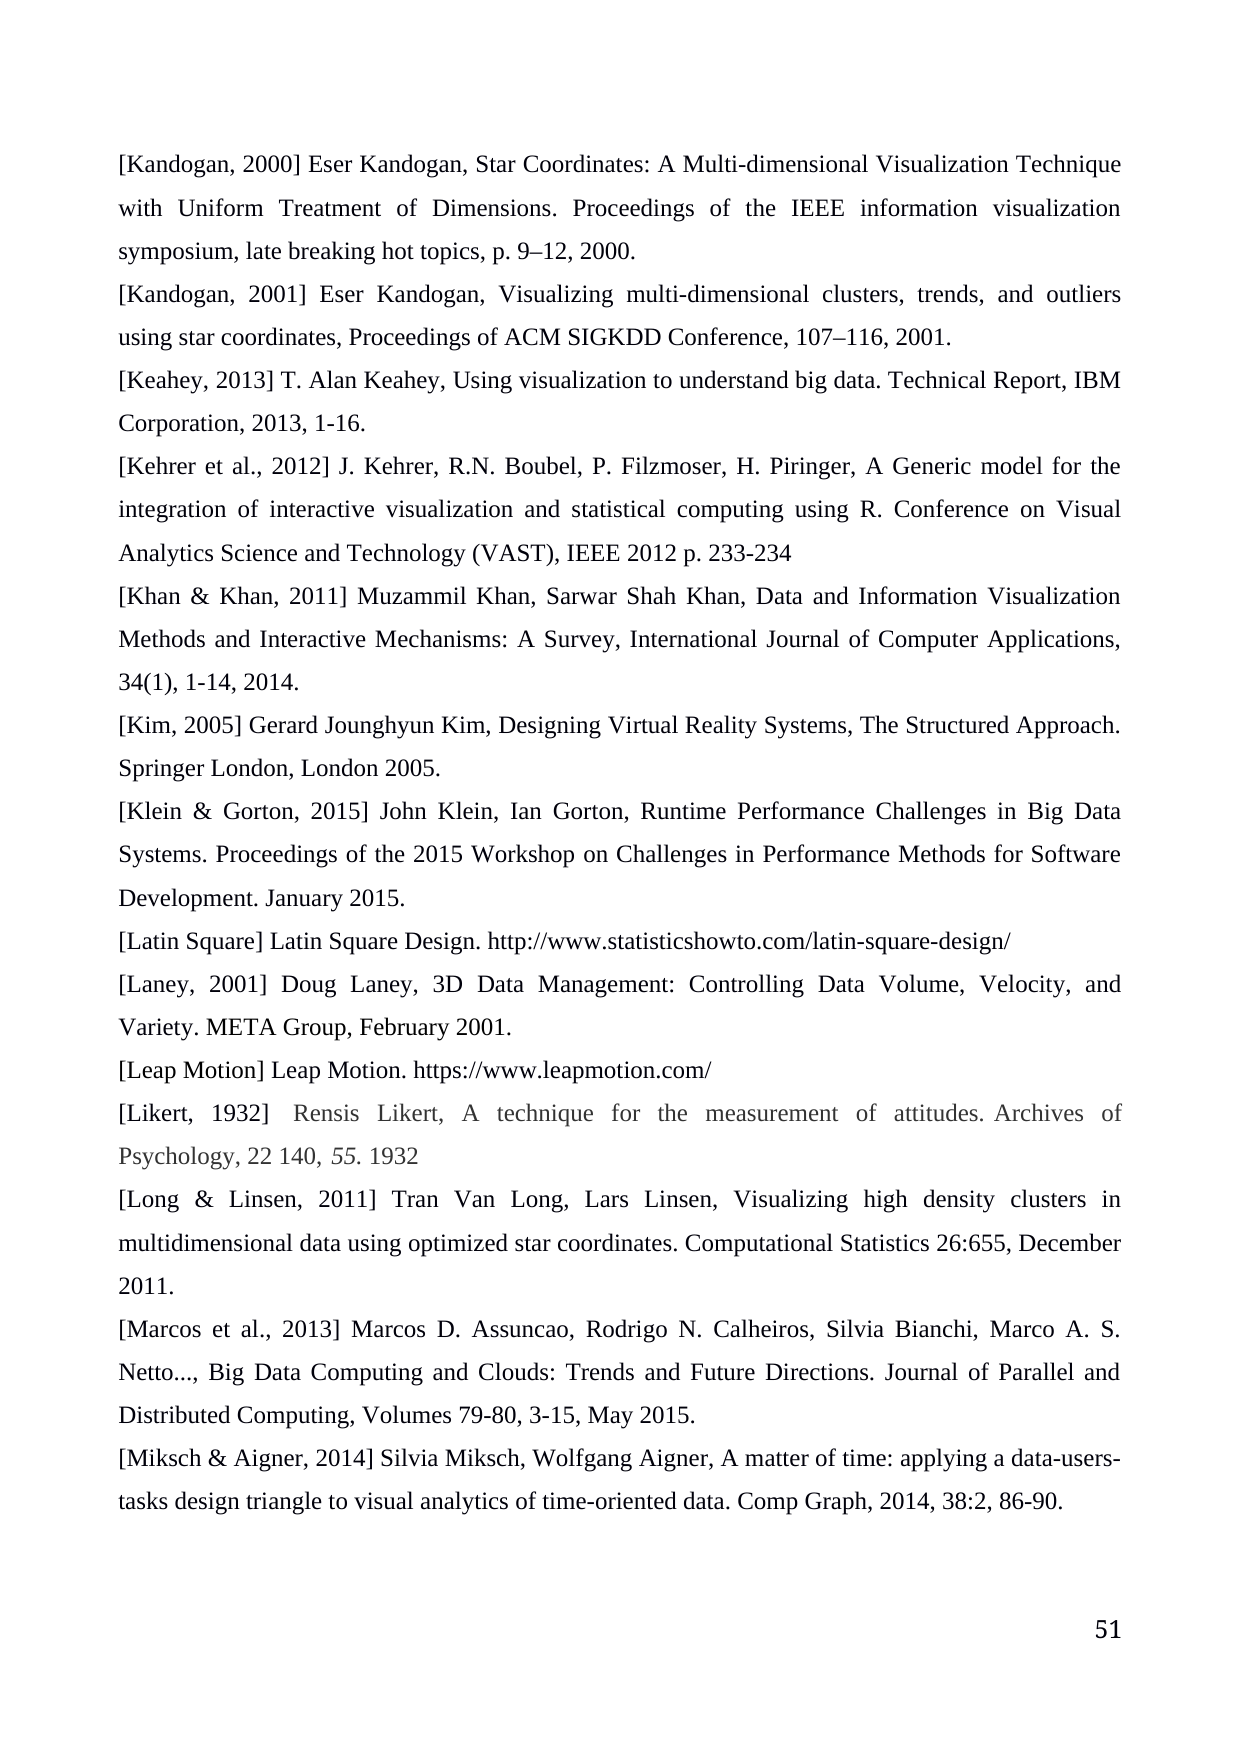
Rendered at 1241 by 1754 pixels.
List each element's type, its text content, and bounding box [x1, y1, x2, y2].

text [Leap Motion] Leap Motion. https://www.leapmotion.com/ [271, 1055, 1122, 1084]
text [Marcos et al., 2013] Marcos D. Assuncao, Rodrigo N. Calheiros, Silvia Bianchi, Marco A. S. Netto..., Big Data Computing and Clouds: Trends and Future Directions. Journal of Parallel and Distributed Computing, Volumes 79-80, 3-15, May 2015. [118, 1314, 1122, 1429]
text [Kehrer et al., 2012] J. Kehrer, R.N. Boubel, P. Filzmoser, H. Piringer, A Generic model for the integration of interactive visualization and statistical computing using R. Conference on Visual Analytics Science and Technology (VAST), IEEE 2012 p. 233-234 [118, 451, 1122, 566]
text [Kandogan, 2000] Eser Kandogan, Star Coordinates: A Multi-dimensional Visualization Technique with Uniform Treatment of Dimensions. Proceedings of the IEEE information visualization symposium, late breaking hot topics, p. 9–12, 2000. [118, 149, 1122, 264]
text [Klein & Gorton, 2015] John Klein, Ian Gorton, Runtime Performance Challenges in Big Data Systems. Proceedings of the 2015 Workshop on Challenges in Performance Methods for Software Development. January 2015. [118, 796, 1122, 911]
text [Kim, 2005] Gerard Jounghyun Kim, Designing Virtual Reality Systems, The Structured Approach. Springer London, London 2005. [118, 710, 1122, 782]
text [Khan & Khan, 2011] Muzammil Khan, Sarwar Shah Khan, Data and Information Visualization Methods and Interactive Mechanisms: A Survey, International Journal of Computer Applications, 34(1), 1-14, 2014. [118, 581, 1122, 696]
text [Miksch & Aigner, 2014] Silvia Miksch, Wolfgang Aigner, A matter of time: applying a data-users-tasks design triangle to visual analytics of time-oriented data. Comp Graph, 2014, 38:2, 86-90. [118, 1443, 1122, 1515]
text [Latin Square] Latin Square Design. http://www.statisticshowto.com/latin-square-design/ [118, 926, 1122, 954]
text [Likert, 1932] Rensis Likert, A technique for the measurement of attitudes. Archives of Psychology, 22 140, 55. 1932 [118, 1098, 1122, 1170]
text [Long & Linsen, 2011] Tran Van Long, Lars Linsen, Visualizing high density clusters in multidimensional data using optimized star coordinates. Computational Statistics 26:655, December 2011. [118, 1184, 1122, 1299]
text [Keahey, 2013] T. Alan Keahey, Using visualization to understand big data. Technical Report, IBM Corporation, 2013, 1-16. [118, 365, 1122, 437]
text [Laney, 2001] Doug Laney, 3D Data Management: Controlling Data Volume, Velocity, and Variety. META Group, February 2001. [118, 969, 1122, 1041]
text [Kandogan, 2001] Eser Kandogan, Visualizing multi-dimensional clusters, trends, and outliers using star coordinates, Proceedings of ACM SIGKDD Conference, 107–116, 2001. [118, 279, 1122, 351]
